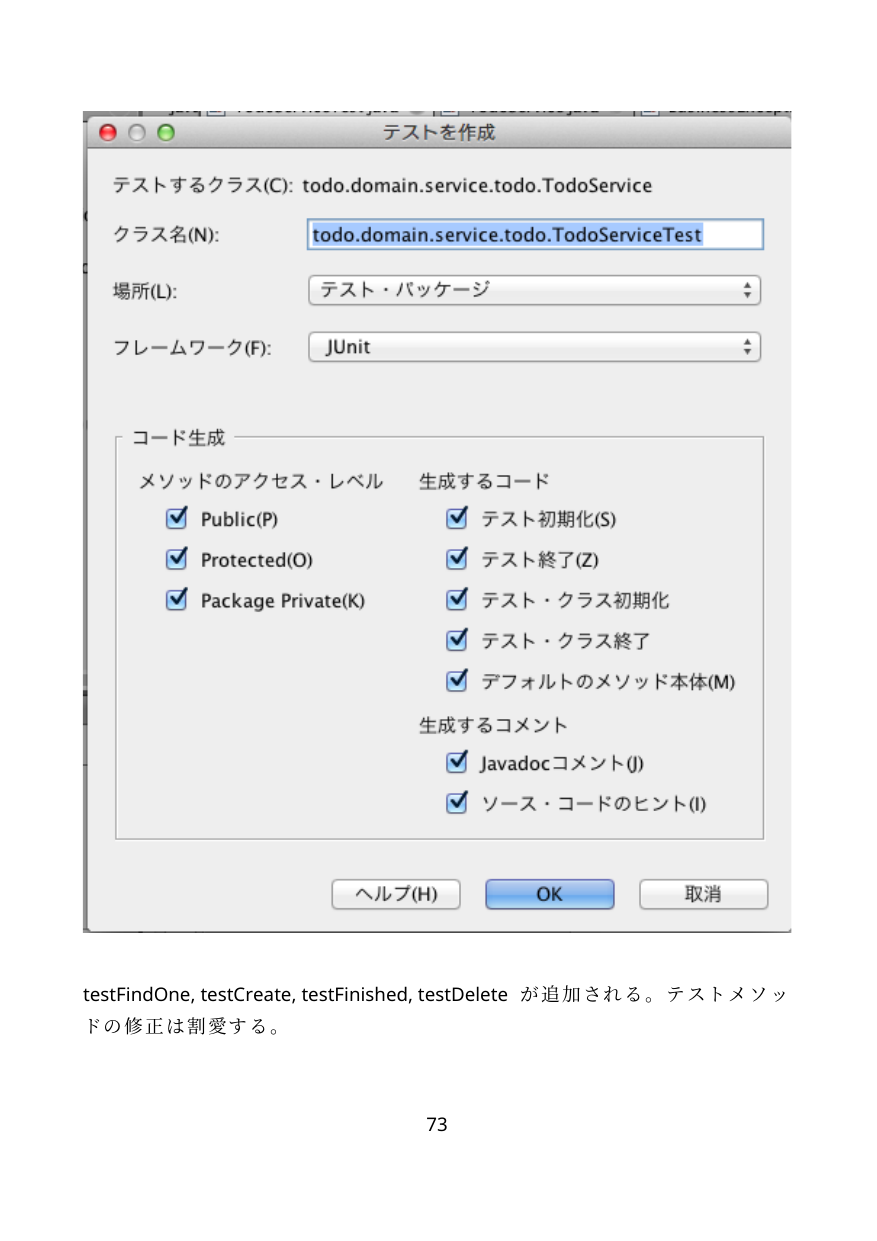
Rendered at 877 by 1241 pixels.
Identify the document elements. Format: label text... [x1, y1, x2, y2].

picture [82, 111, 792, 933]
text testFindOne, testCreate, testFinished, testDeleteが追加される。テストメソッドの修正は割愛する。 [83, 978, 791, 1042]
